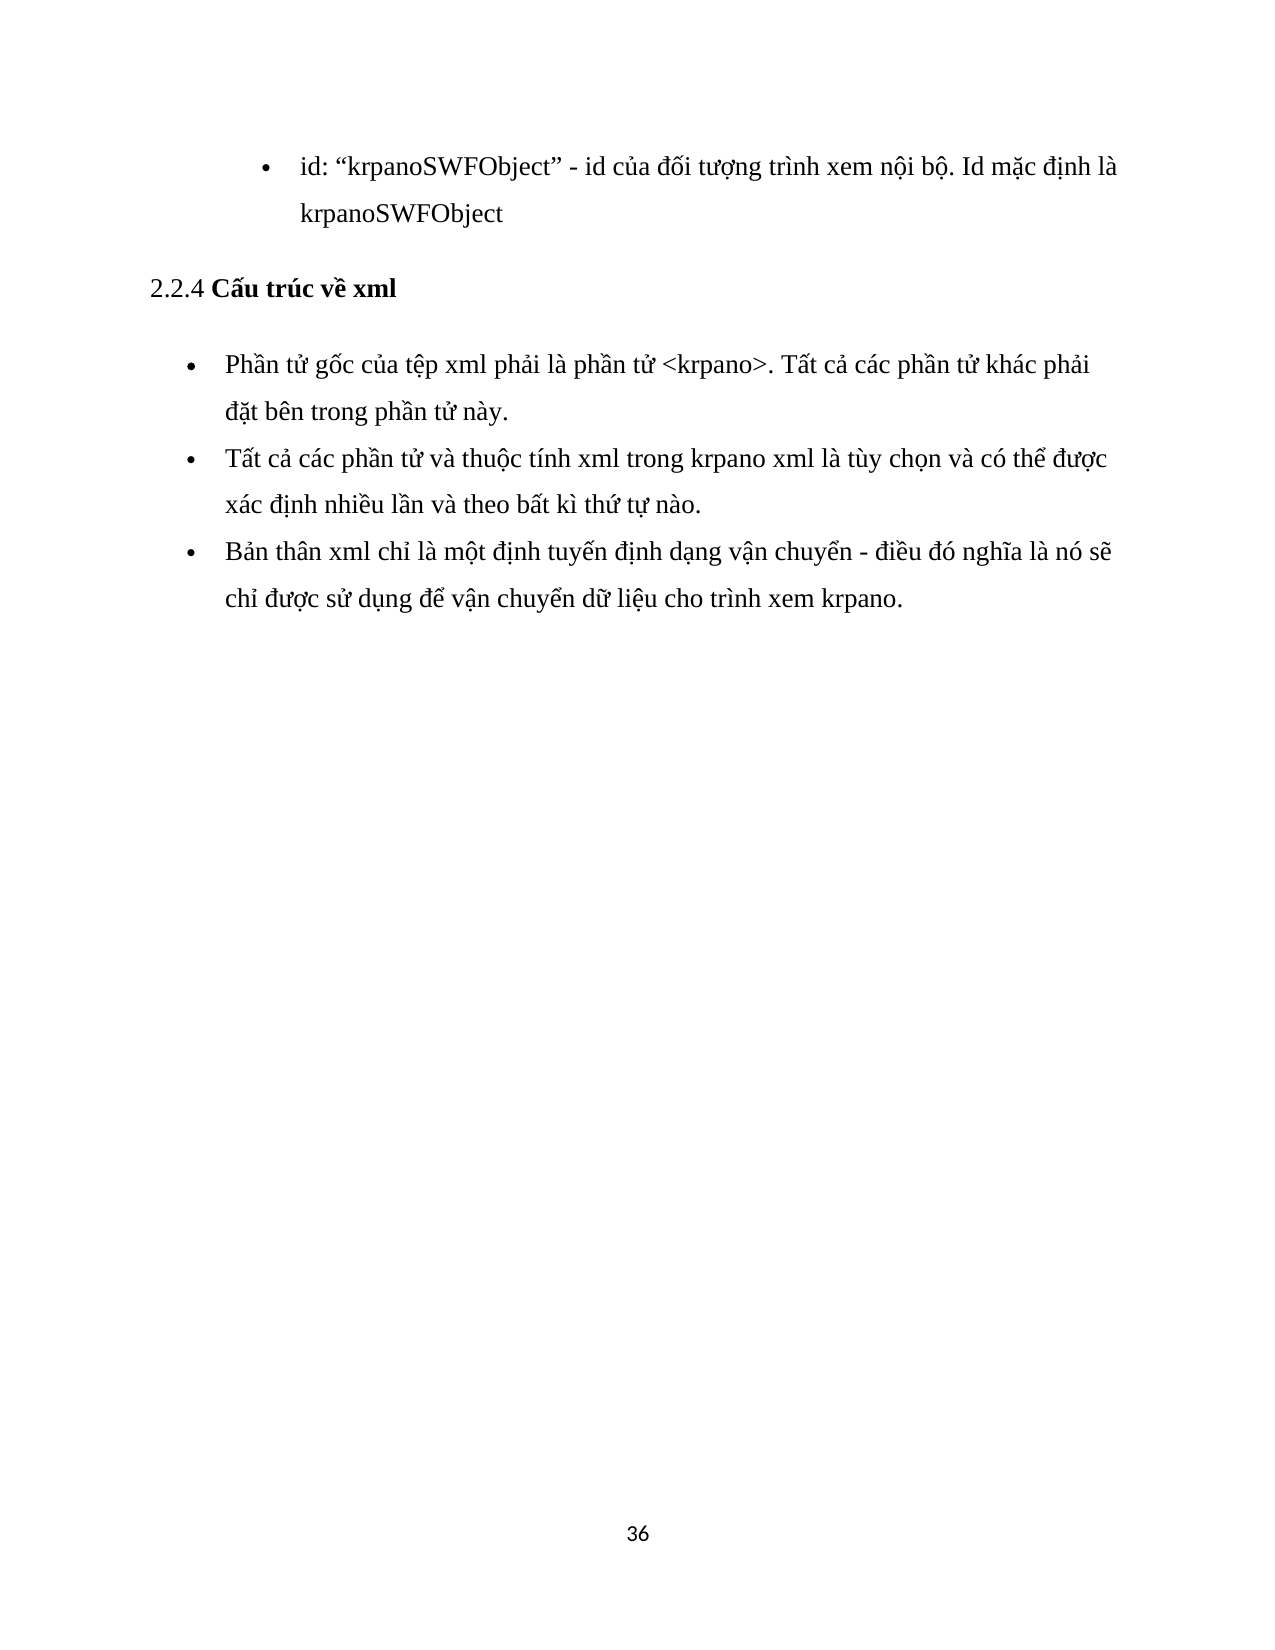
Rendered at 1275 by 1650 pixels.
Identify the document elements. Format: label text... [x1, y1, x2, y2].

list Phần tử gốc của tệp xml phải là phần tử <krpano>. Tất cả các phần tử khác phải đặt bên trong phần tử này. [187, 348, 1125, 426]
list Tất cả các phần tử và thuộc tính xml trong krpano xml là tùy chọn và có thể được xác định nhiều lần và theo bất kì thứ tự nào. [187, 442, 1125, 519]
list Bản thân xml chỉ là một định tuyến định dạng vận chuyển - điều đó nghĩa là nó sẽ chỉ được sử dụng để vận chuyển dữ liệu cho trình xem krpano. [187, 535, 1125, 613]
subtitle 2.2.4 Cấu trúc về xml [150, 272, 1125, 304]
list id: “krpanoSWFObject” - id của đối tượng trình xem nội bộ. Id mặc định là krpanoSWFObject [262, 150, 1125, 228]
